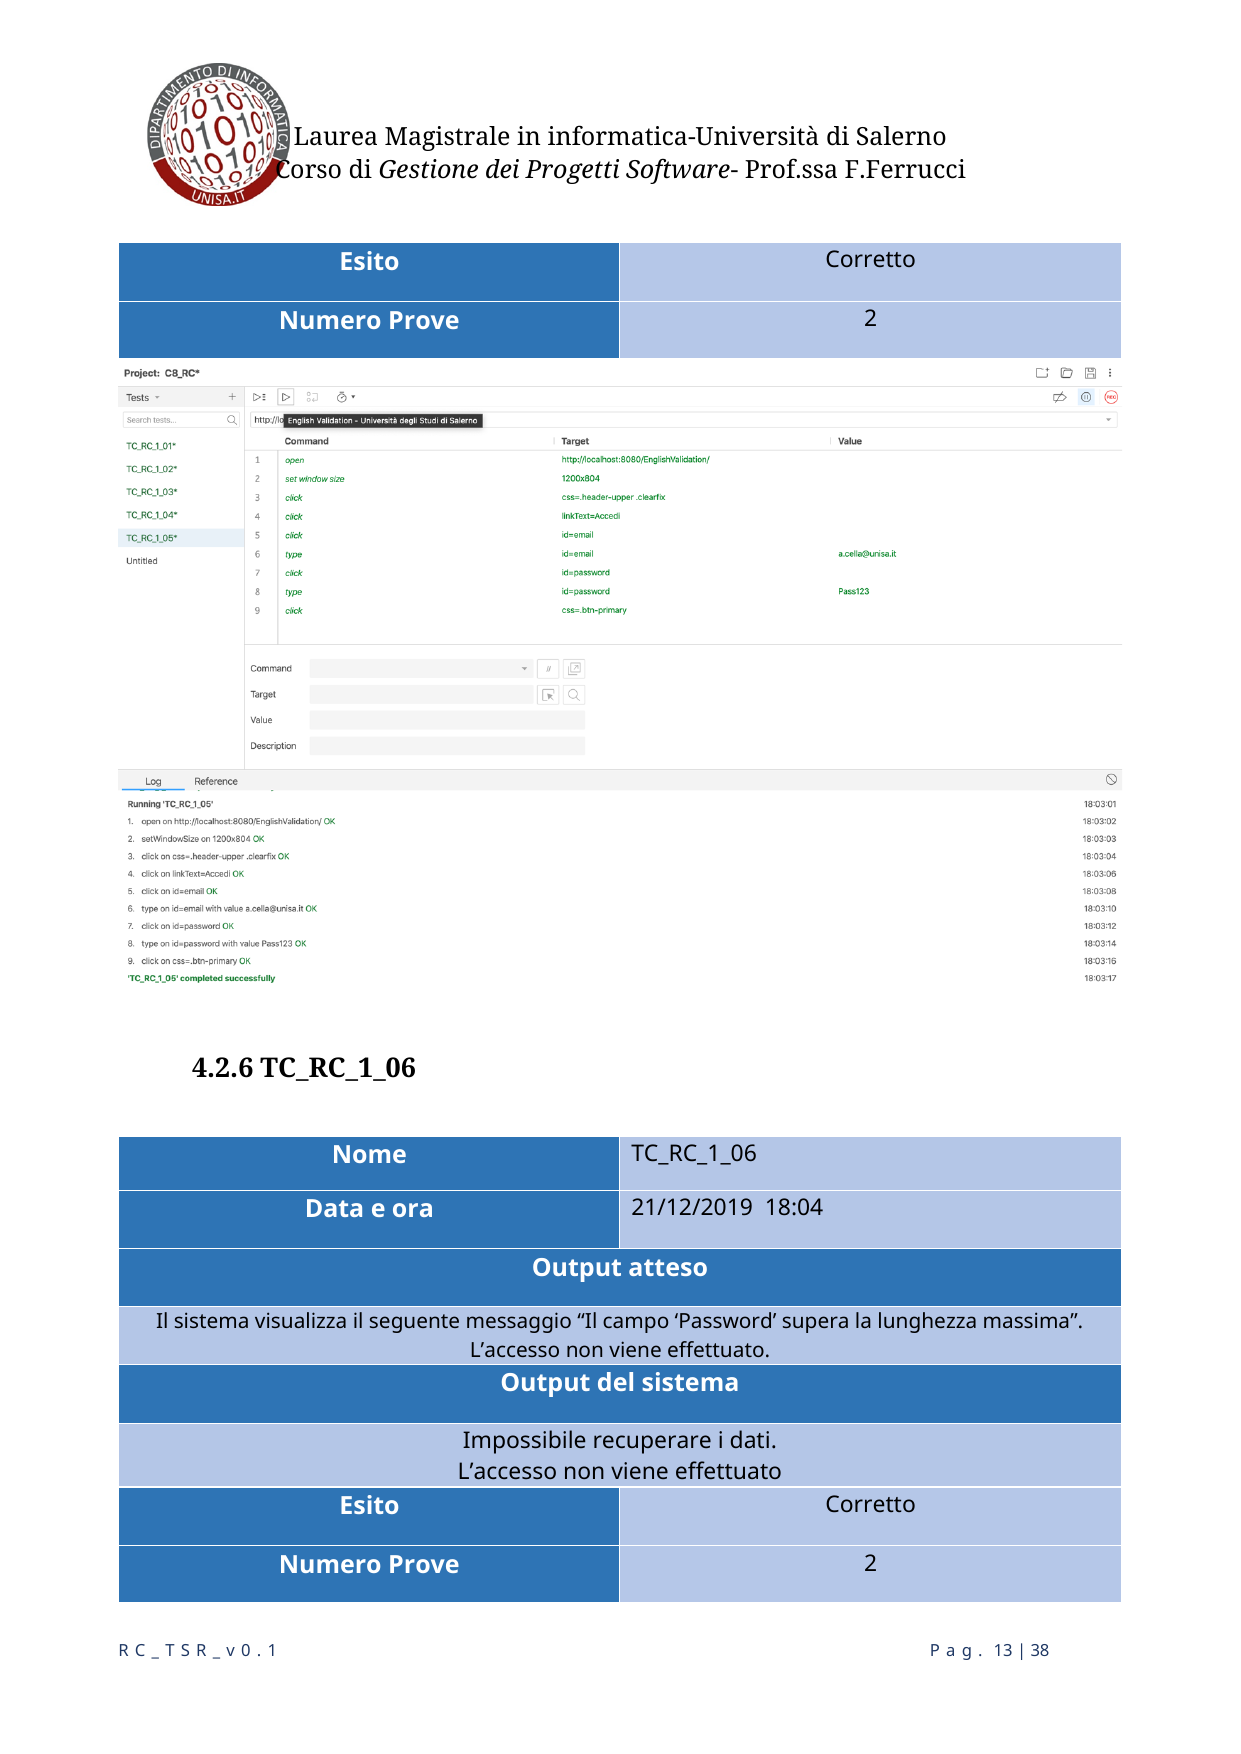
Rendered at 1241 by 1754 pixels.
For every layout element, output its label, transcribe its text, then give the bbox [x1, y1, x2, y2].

table_cell 2 [620, 302, 1121, 358]
table_cell Il sistema visualizza il seguente messaggio “Il campo ‘Password’ supera la lunghezza massima”. L’accesso non viene effettuato. [119, 1307, 1121, 1364]
table_cell Esito [119, 1488, 619, 1545]
table_cell Esito [119, 243, 619, 301]
table_header TC_RC_1_06 [620, 1137, 1121, 1190]
picture [118, 359, 1123, 986]
table_cell 2 [620, 1546, 1121, 1602]
table_cell Corretto [620, 1488, 1121, 1545]
table_cell Impossibile recuperare i dati. L’accesso non viene effettuato [119, 1424, 1121, 1486]
table_cell Numero Prove [119, 1546, 619, 1602]
table_cell Numero Prove [119, 302, 619, 358]
table_cell Output atteso [119, 1249, 1121, 1306]
table_cell Output del sistema [119, 1365, 1121, 1423]
table_cell Data e ora [119, 1191, 619, 1248]
subtitle 4.2.6 TC_RC_1_06 [118, 1049, 1122, 1086]
table_cell 21/12/2019 18:04 [620, 1191, 1121, 1248]
picture [147, 63, 290, 206]
table_header Nome [119, 1137, 619, 1190]
table_cell Corretto [620, 243, 1121, 301]
